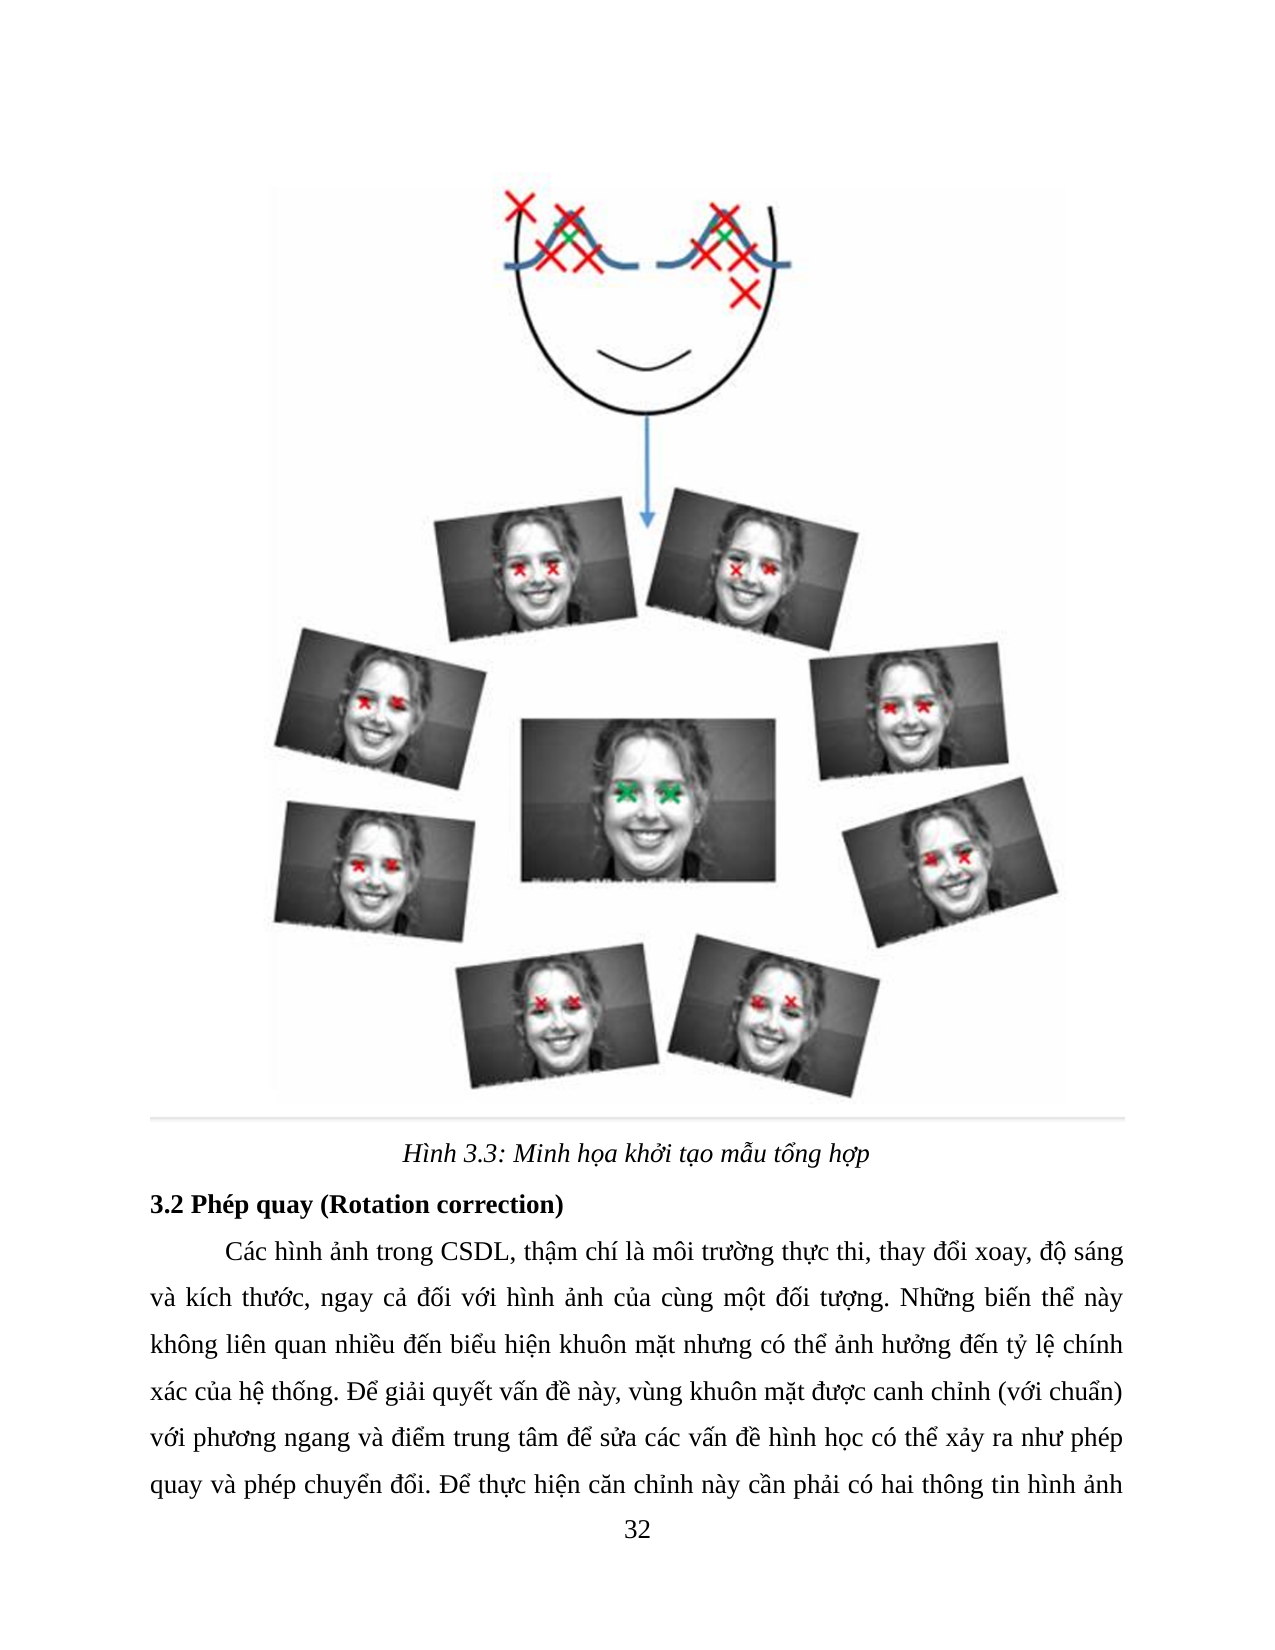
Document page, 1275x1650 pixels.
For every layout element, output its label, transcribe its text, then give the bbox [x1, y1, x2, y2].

subtitle 3.2 Phép quay (Rotation correction) [150, 1188, 1125, 1219]
text Hình 3.3: Minh họa khởi tạo mẫu tổng hợp [150, 1137, 1125, 1168]
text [150, 1235, 1125, 1499]
picture [150, 150, 1125, 1122]
